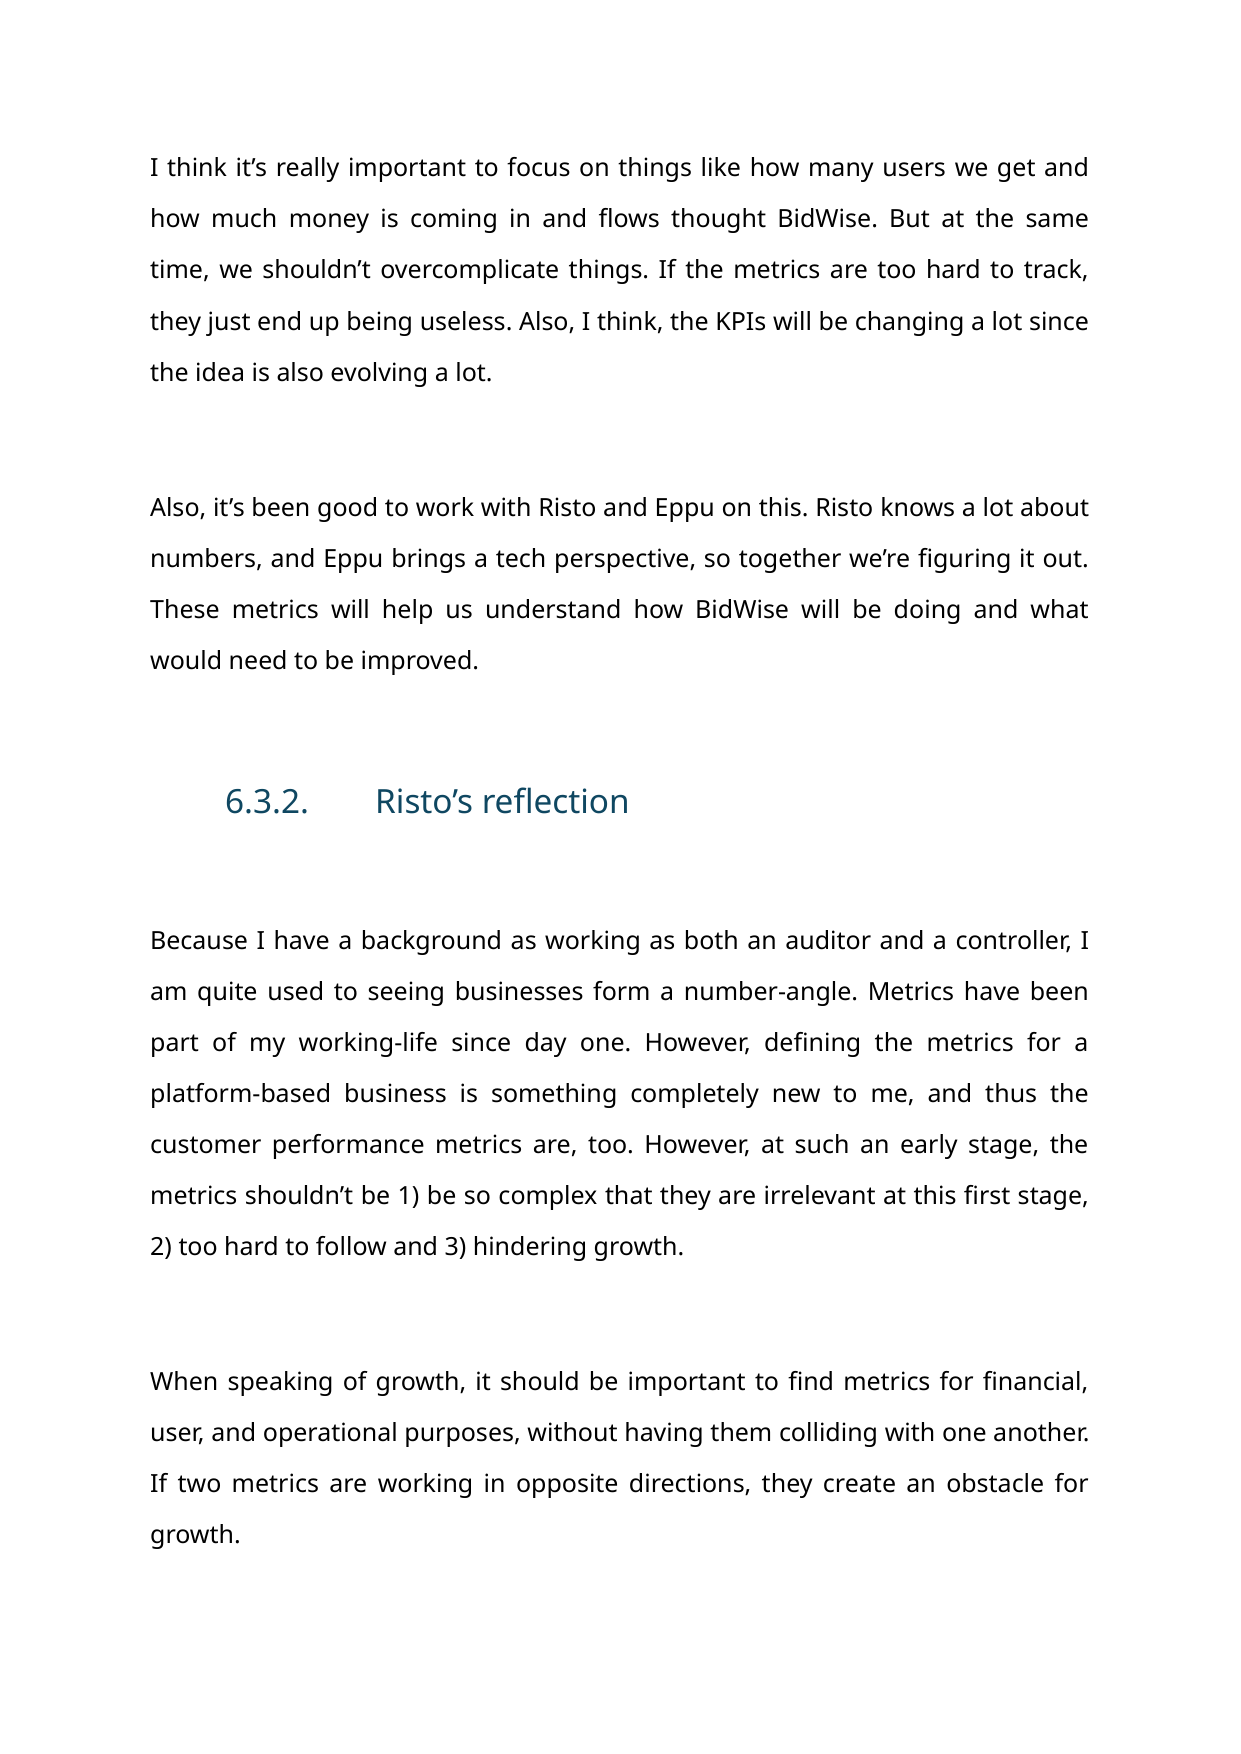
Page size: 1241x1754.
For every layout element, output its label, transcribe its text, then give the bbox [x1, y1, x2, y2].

subtitle Risto’s reflection [225, 778, 1090, 823]
text Because I have a background as working as both an auditor and a controller, I am quite used to seeing businesses form a number-angle. Metrics have been part of my working-life since day one. However, defining the metrics for a platform-based business is something completely new to me, and thus the customer performance metrics are, too. However, at such an early stage, the metrics shouldn’t be 1) be so complex that they are irrelevant at this first stage, 2) too hard to follow and 3) hindering growth. [150, 922, 1090, 1263]
text I think it’s really important to focus on things like how many users we get and how much money is coming in and flows thought BidWise. But at the same time, we shouldn’t overcomplicate things. If the metrics are too hard to track, they just end up being useless. Also, I think, the KPIs will be changing a lot since the idea is also evolving a lot. [150, 150, 1090, 388]
text Also, it’s been good to work with Risto and Eppu on this. Risto knows a lot about numbers, and Eppu brings a tech perspective, so together we’re figuring it out. These metrics will help us understand how BidWise will be doing and what would need to be improved. [150, 489, 1090, 677]
text When speaking of growth, it should be important to find metrics for financial, user, and operational purposes, without having them colliding with one another. If two metrics are working in opposite directions, they create an obstacle for growth. [150, 1364, 1090, 1551]
